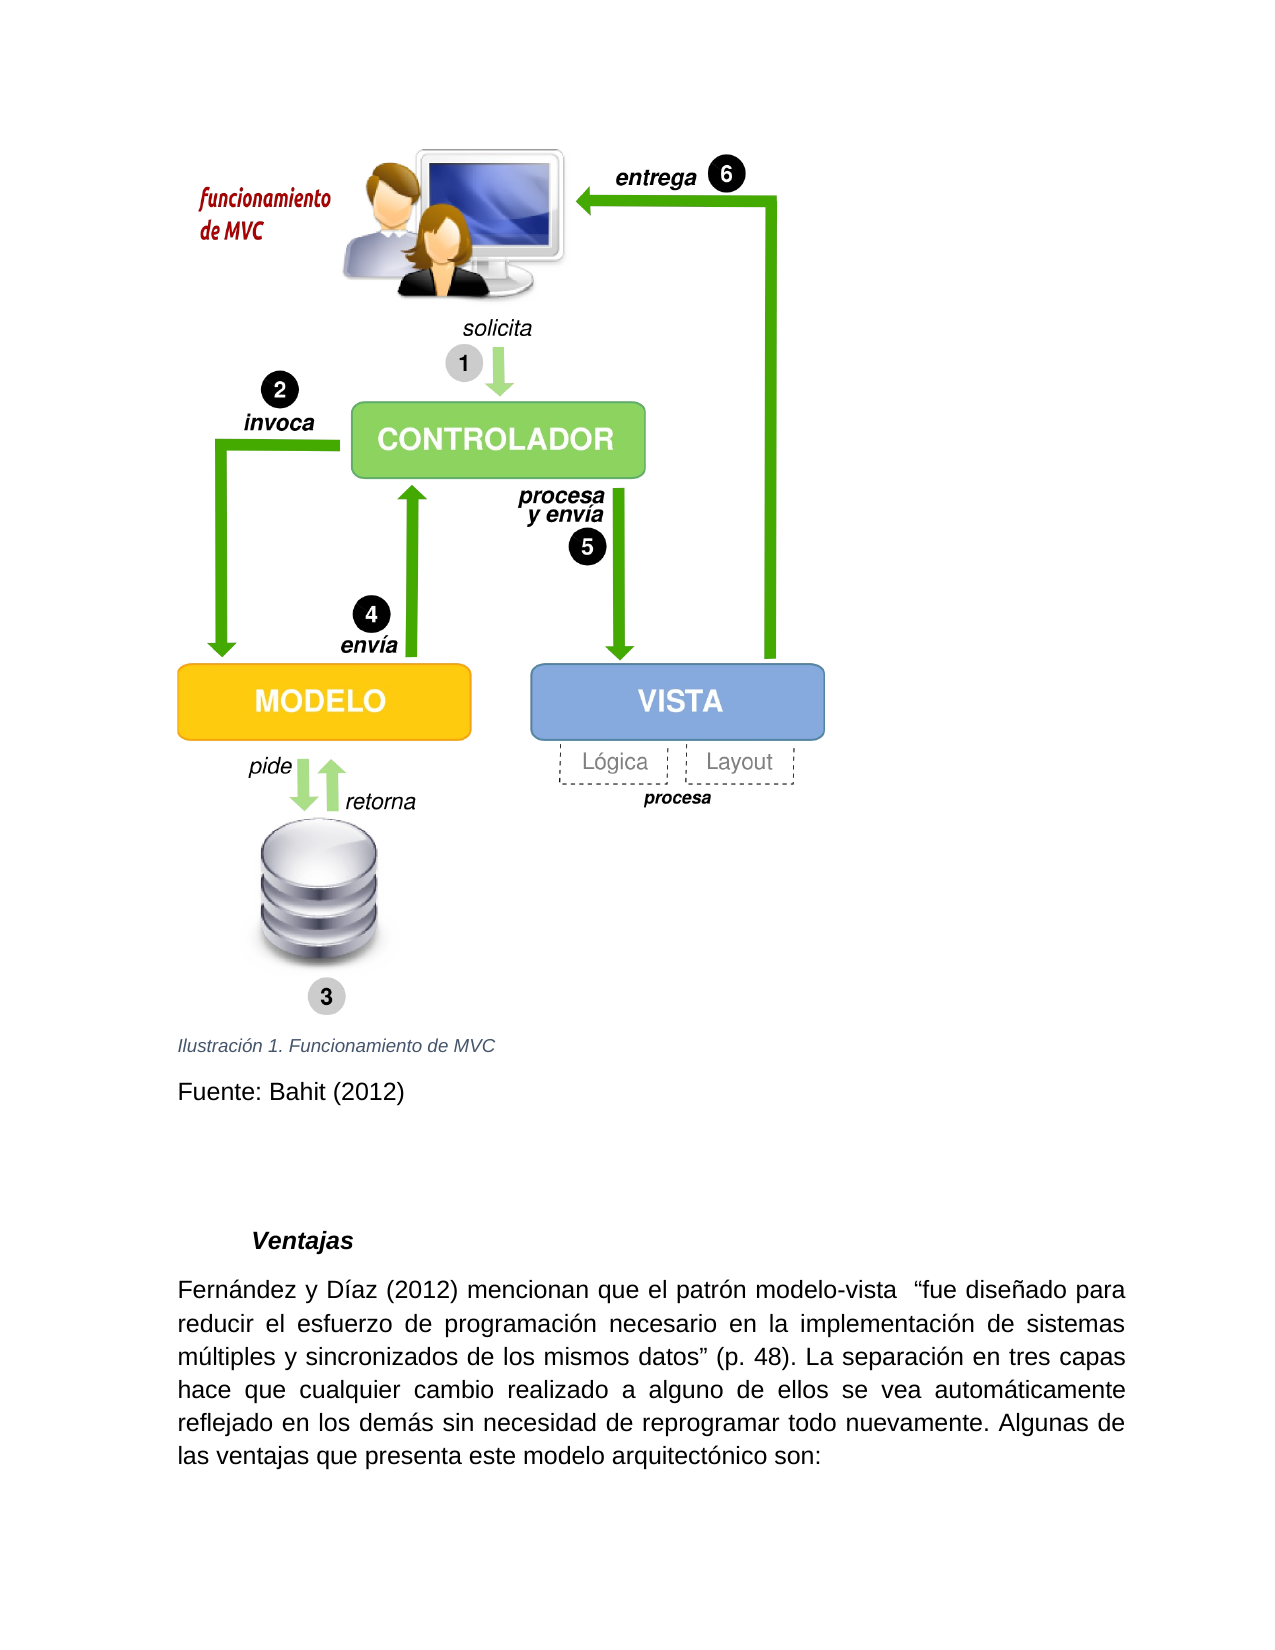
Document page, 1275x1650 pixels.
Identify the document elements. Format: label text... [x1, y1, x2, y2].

text Fernández y Díaz (2012) mencionan que el patrón modelo-vista “fue diseñado para reducir el esfuerzo de programación necesario en la implementación de sistemas múltiples y sincronizados de los mismos datos” (p. 48). La separación en tres capas hace que cualquier cambio realizado a alguno de ellos se vea automáticamente reflejado en los demás sin necesidad de reprogramar todo nuevamente. Algunas de las ventajas que presenta este modelo arquitectónico son: [177, 1276, 1127, 1469]
picture [177, 147, 825, 1015]
subtitle Ventajas [251, 1226, 1127, 1254]
text Ilustración 1. Funcionamiento de MVC [177, 1034, 1127, 1056]
text Fuente: Bahit (2012) [177, 1077, 1127, 1106]
